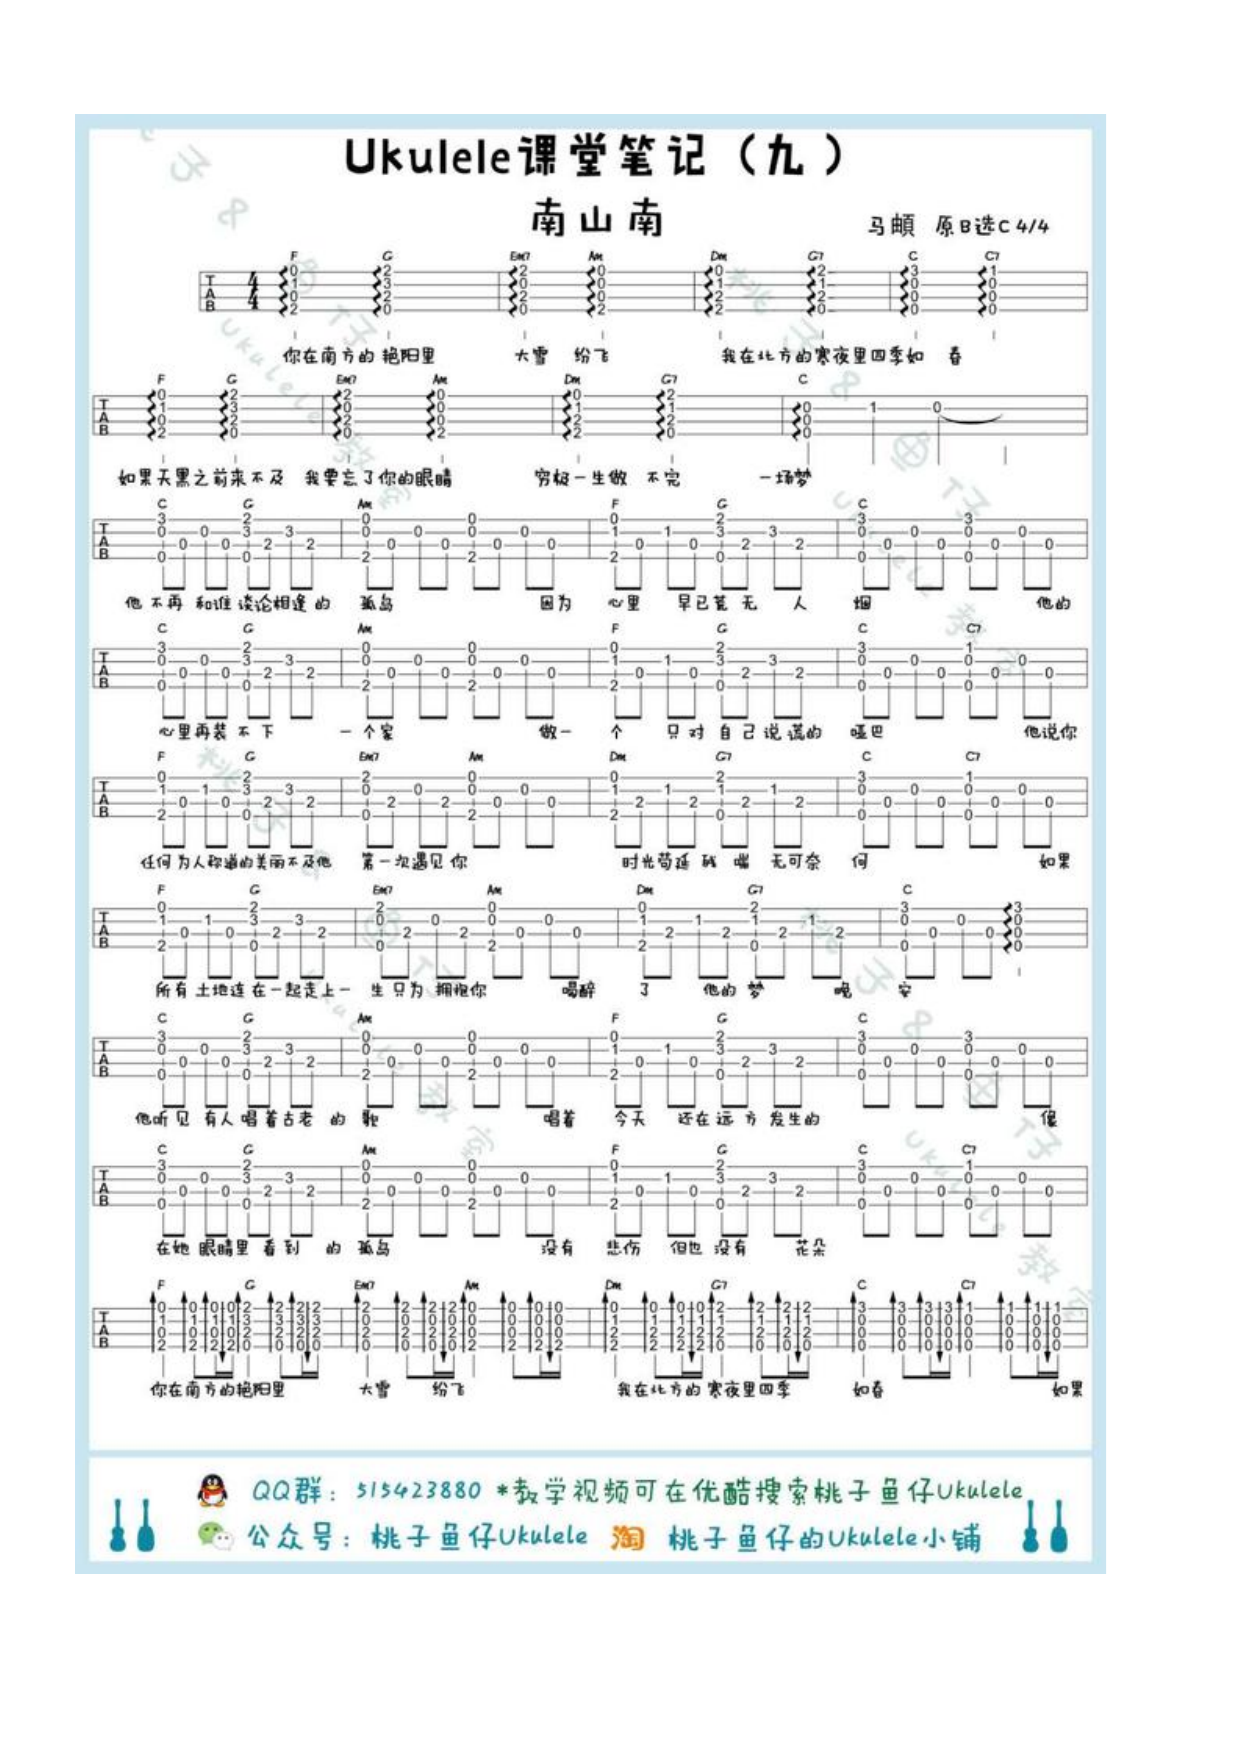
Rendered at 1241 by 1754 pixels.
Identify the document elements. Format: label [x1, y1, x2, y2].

picture [75, 114, 1107, 1574]
